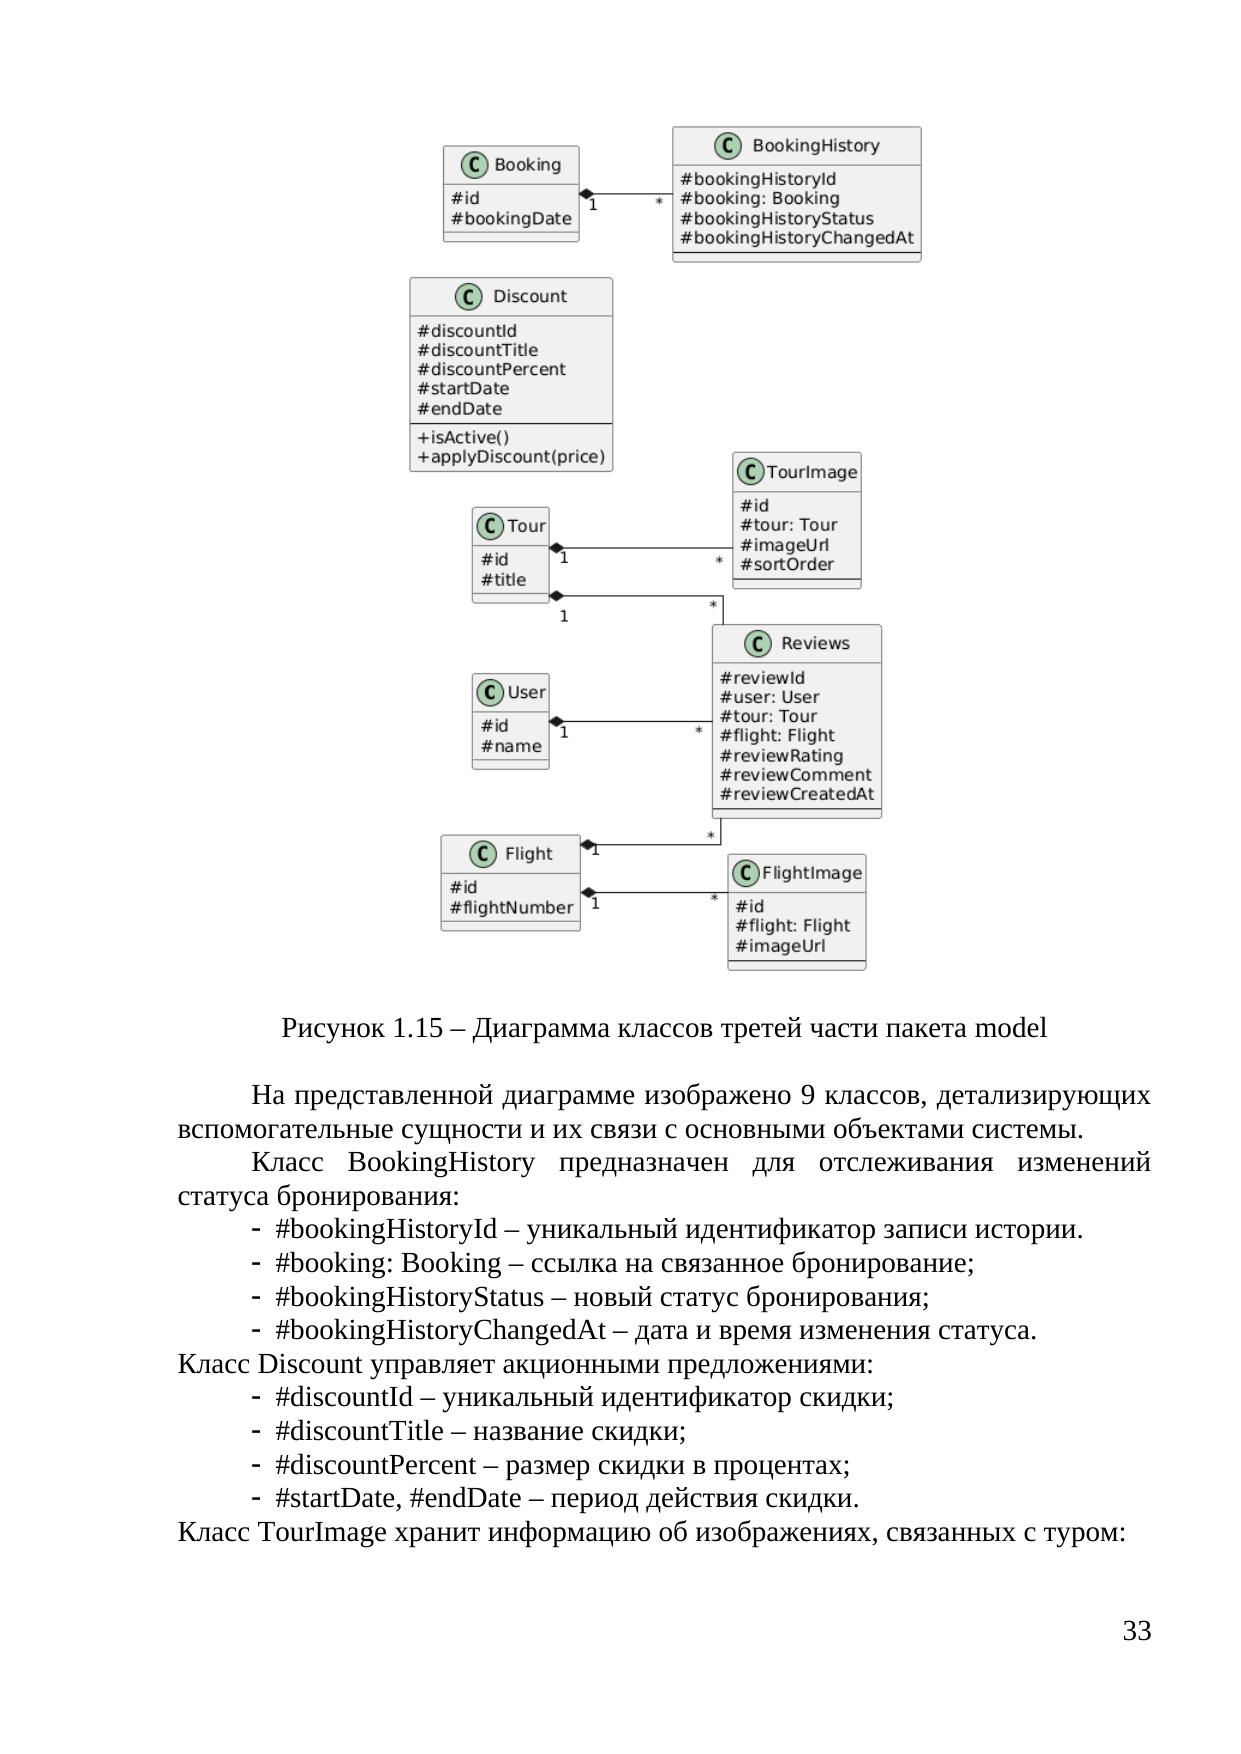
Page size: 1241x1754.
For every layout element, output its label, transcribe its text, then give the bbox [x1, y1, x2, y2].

list #startDate, #endDate – период действия скидки. [177, 1480, 1152, 1514]
list #discountTitle – название скидки; [177, 1413, 1152, 1447]
text На представленной диаграмме изображено 9 классов, детализирующих вспомогательные сущности и их связи с основными объектами системы. [177, 1077, 1152, 1144]
list #bookingHistoryId – уникальный идентификатор записи истории. [177, 1211, 1152, 1245]
text Класс TourImage хранит информацию об изображениях, связанных с туром: [177, 1514, 1152, 1548]
list #bookingHistoryStatus – новый статус бронирования; [177, 1279, 1152, 1312]
list #bookingHistoryChangedAt – дата и время изменения статуса. [177, 1312, 1152, 1346]
list #discountPercent – размер скидки в процентах; [177, 1447, 1152, 1480]
list #discountId – уникальный идентификатор скидки; [177, 1379, 1152, 1413]
text Рисунок 1.15 – Диаграмма классов третей части пакета model [177, 1010, 1152, 1044]
picture [401, 118, 928, 977]
text Класс Discount управляет акционными предложениями: [177, 1346, 1152, 1379]
list #booking: Booking – ссылка на связанное бронирование; [177, 1245, 1152, 1279]
text Класс BookingHistory предназначен для отслеживания изменений статуса бронирования: [177, 1144, 1152, 1211]
